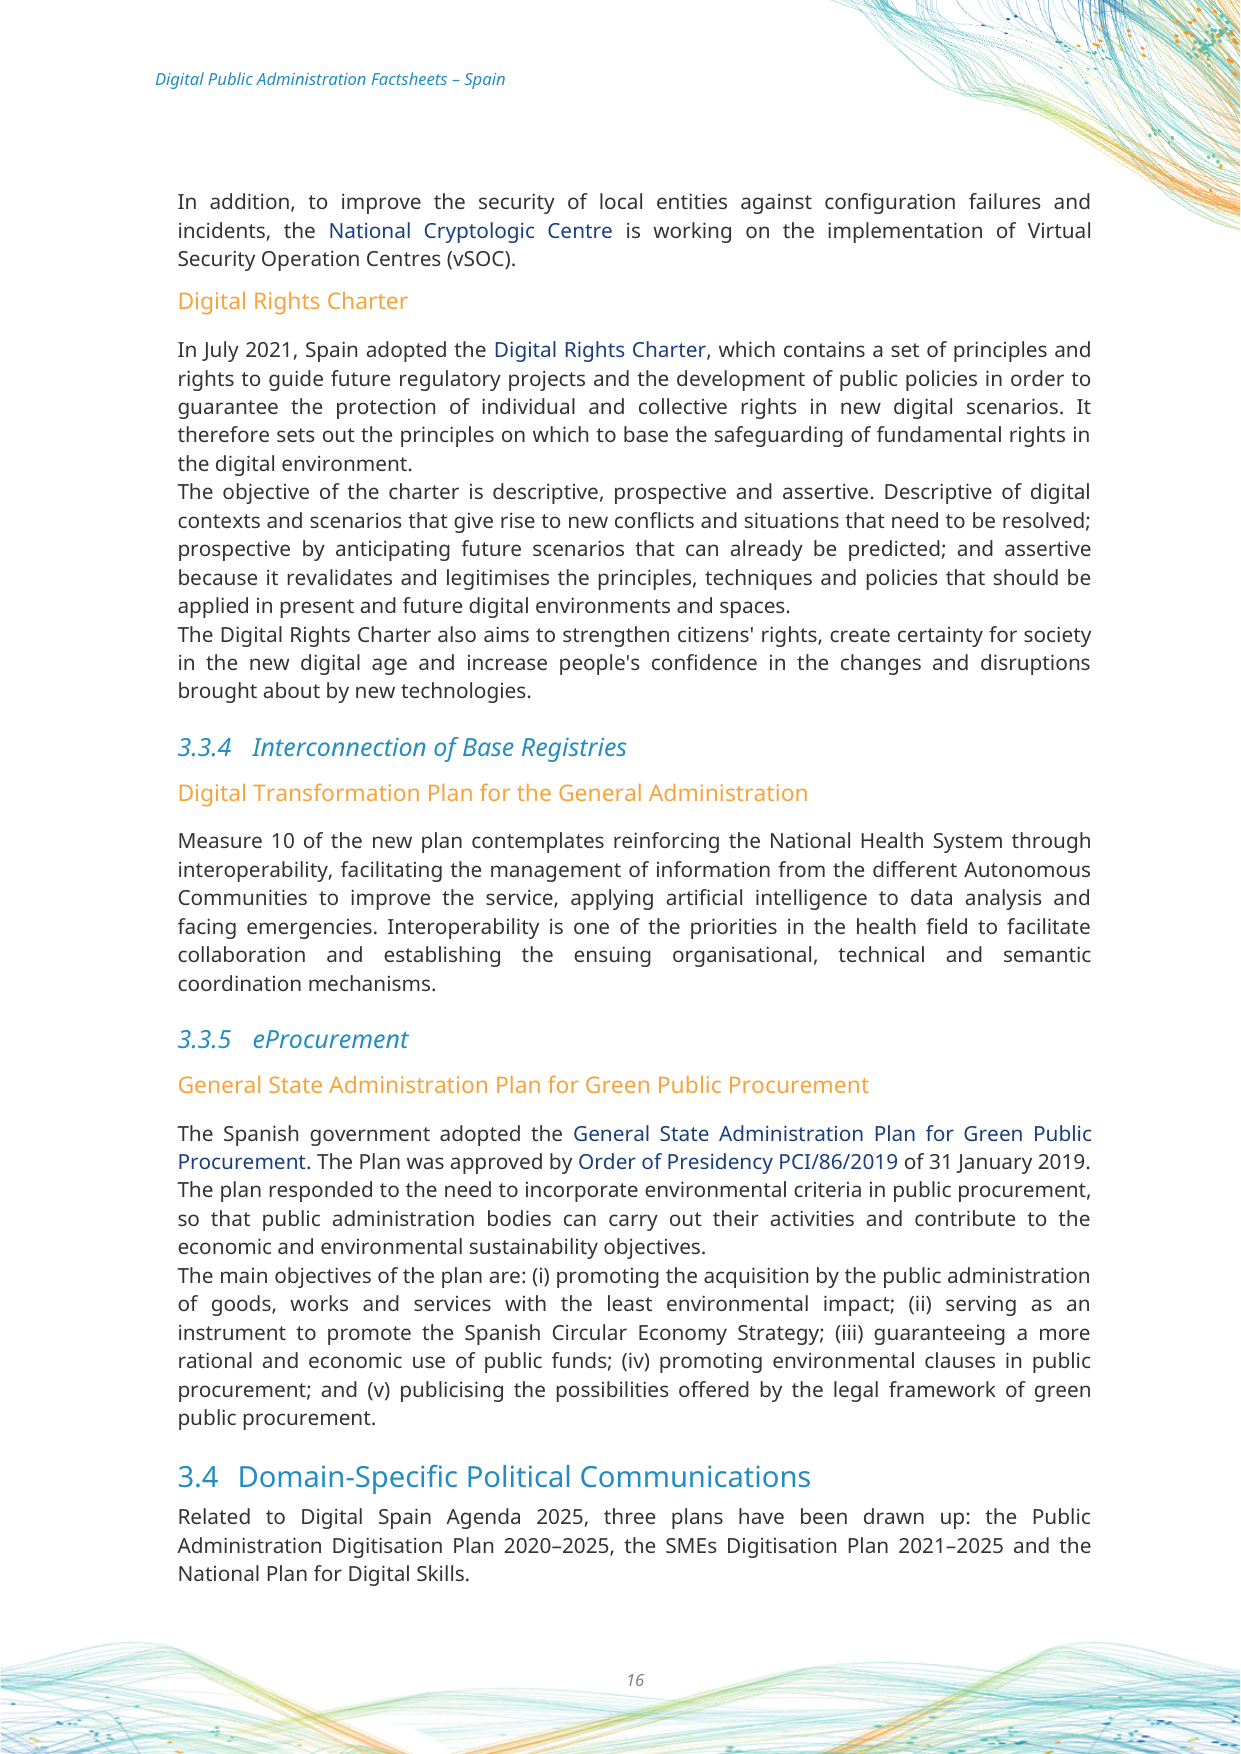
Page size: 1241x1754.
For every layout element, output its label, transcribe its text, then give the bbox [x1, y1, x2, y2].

text The main objectives of the plan are: (i) promoting the acquisition by the public administration of goods, works and services with the least environmental impact; (ii) serving as an instrument to promote the Spanish Circular Economy Strategy; (iii) guaranteeing a more rational and economic use of public funds; (iv) promoting environmental clauses in public procurement; and (v) publicising the possibilities offered by the legal framework of green public procurement. [177, 1261, 1092, 1432]
text The Digital Rights Charter also aims to strengthen citizens' rights, create certainty for society in the new digital age and increase people's confidence in the changes and disruptions brought about by new technologies. [177, 620, 1092, 705]
text In July 2021, Spain adopted the Digital Rights Charter, which contains a set of principles and rights to guide future regulatory projects and the development of public policies in order to guarantee the protection of individual and collective rights in new digital scenarios. It therefore sets out the principles on which to base the safeguarding of fundamental rights in the digital environment. [177, 335, 1092, 477]
subtitle eProcurement [177, 1022, 1092, 1056]
subtitle Interconnection of Base Registries [177, 730, 1092, 764]
subtitle Digital Transformation Plan for the General Administration [177, 777, 1092, 808]
text The plan responded to the need to incorporate environmental criteria in public procurement, so that public administration bodies can carry out their activities and contribute to the economic and environmental sustainability objectives. [177, 1176, 1092, 1261]
subtitle Domain-Specific Political Communications [177, 1457, 1092, 1496]
subtitle General State Administration Plan for Green Public Procurement [177, 1069, 1092, 1100]
text In addition, to improve the security of local entities against configuration failures and incidents, the National Cryptologic Centre is working on the implementation of Virtual Security Operation Centres (vSOC). [177, 187, 1092, 273]
subtitle Digital Rights Charter [177, 285, 1092, 317]
text The objective of the charter is descriptive, prospective and assertive. Descriptive of digital contexts and scenarios that give rise to new conflicts and situations that need to be resolved; prospective by anticipating future scenarios that can already be predicted; and assertive because it revalidates and legitimises the principles, techniques and policies that should be applied in present and future digital environments and spaces. [177, 477, 1092, 620]
text The Spanish government adopted the General State Administration Plan for Green Public Procurement. The Plan was approved by Order of Presidency PCI/86/2019 of 31 January 2019. [177, 1119, 1092, 1176]
text Related to Digital Spain Agenda 2025, three plans have been drawn up: the Public Administration Digitisation Plan 2020–2025, the SMEs Digitisation Plan 2021–2025 and the National Plan for Digital Skills. [177, 1502, 1092, 1588]
picture [817, 0, 1241, 250]
text Measure 10 of the new plan contemplates reinforcing the National Health System through interoperability, facilitating the management of information from the different Autonomous Communities to improve the service, applying artificial intelligence to data analysis and facing emergencies. Interoperability is one of the priorities in the health field to facilitate collaboration and establishing the ensuing organisational, technical and semantic coordination mechanisms. [177, 827, 1092, 997]
picture [0, 1617, 1241, 1754]
